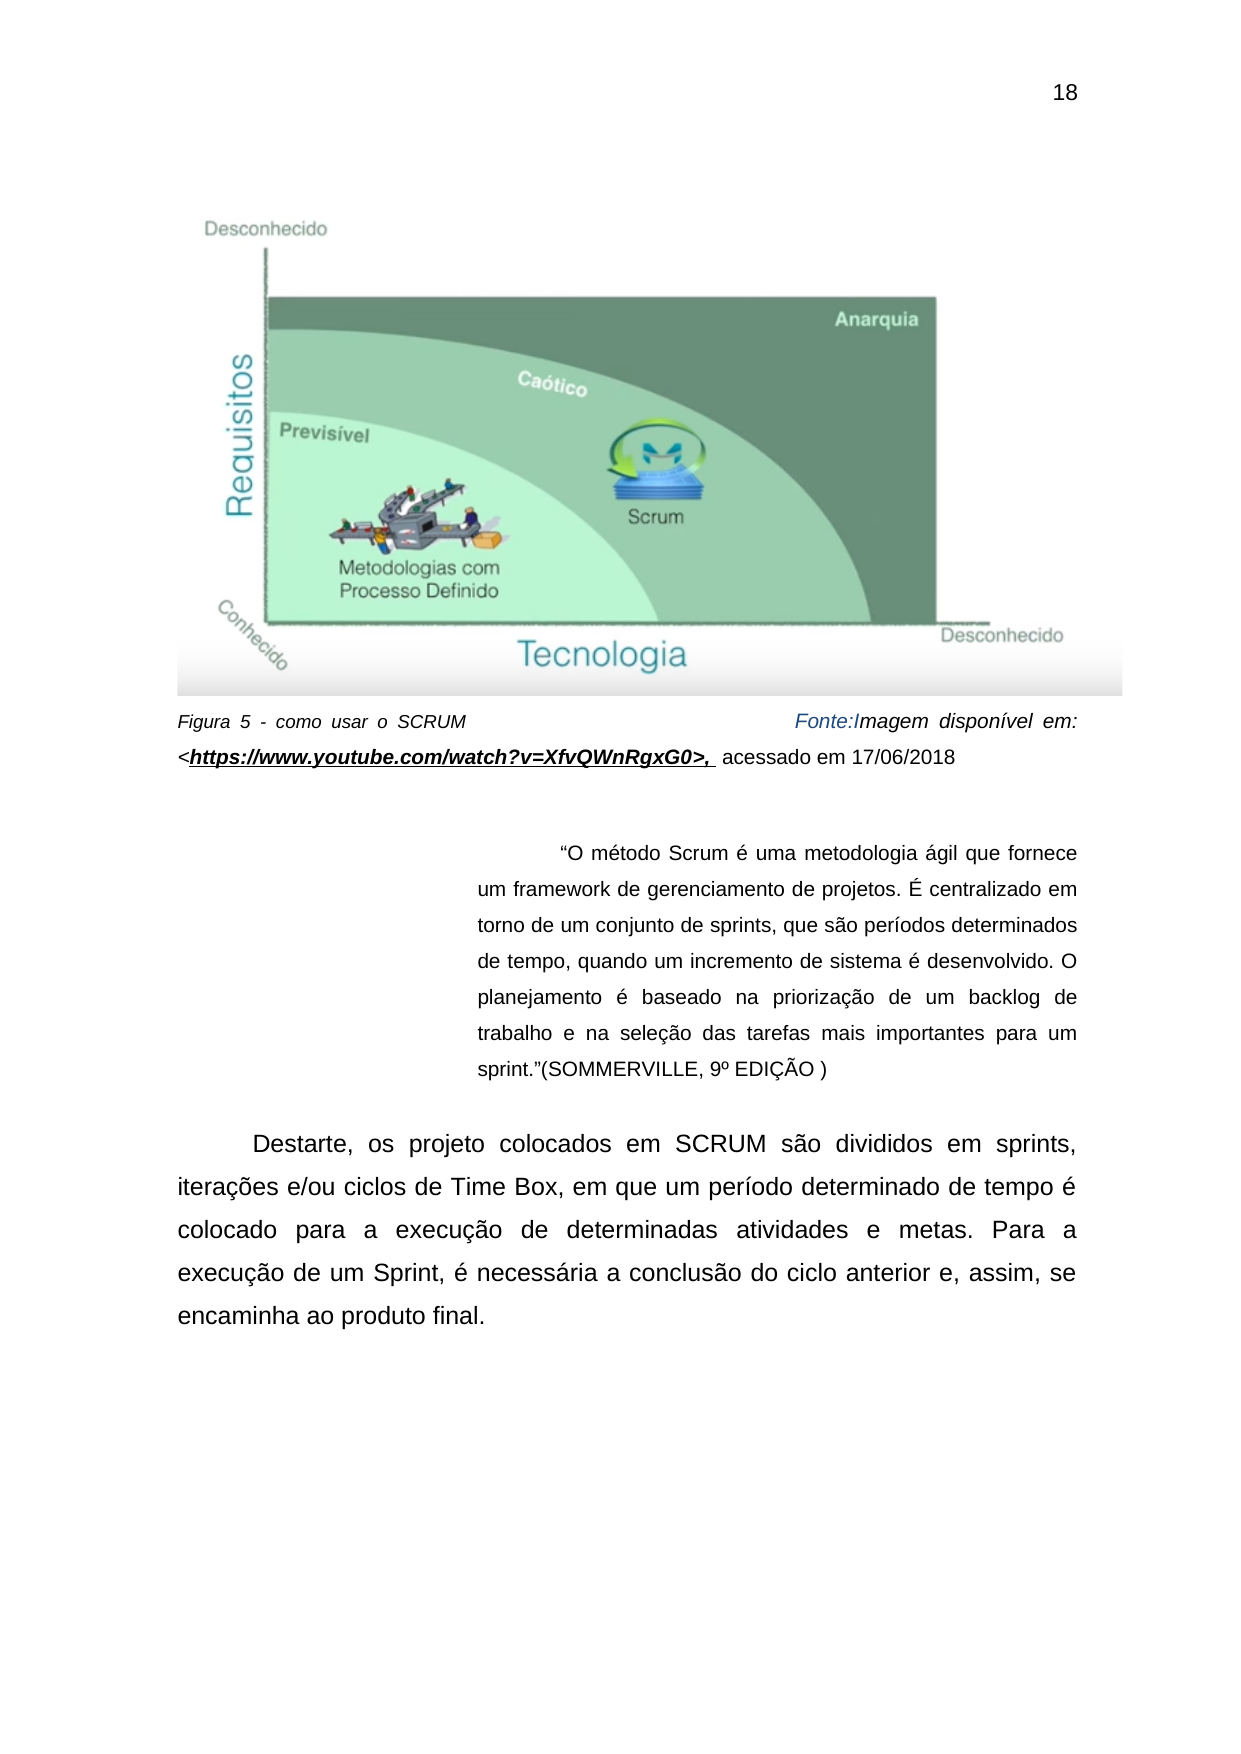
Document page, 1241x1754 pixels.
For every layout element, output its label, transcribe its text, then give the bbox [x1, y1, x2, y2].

text Figura 5 - como usar o SCRUM Fonte:Imagem disponível em: <https://www.youtube.com/watch?v=XfvQWnRgxG0>, acessado em 17/06/2018 [177, 709, 1078, 769]
picture [177, 177, 1123, 696]
text Destarte, os projeto colocados em SCRUM são divididos em sprints, iterações e/ou ciclos de Time Box, em que um período determinado de tempo é colocado para a execução de determinadas atividades e metas. Para a execução de um Sprint, é necessária a conclusão do ciclo anterior e, assim, se encaminha ao produto final. [177, 1129, 1078, 1330]
text “O método Scrum é uma metodologia ágil que fornece um framework de gerenciamento de projetos. É centralizado em torno de um conjunto de sprints, que são períodos determinados de tempo, quando um incremento de sistema é desenvolvido. O planejamento é baseado na priorização de um backlog de trabalho e na seleção das tarefas mais importantes para um sprint.”(SOMMERVILLE, 9º EDIÇÃO ) [477, 841, 1078, 1081]
